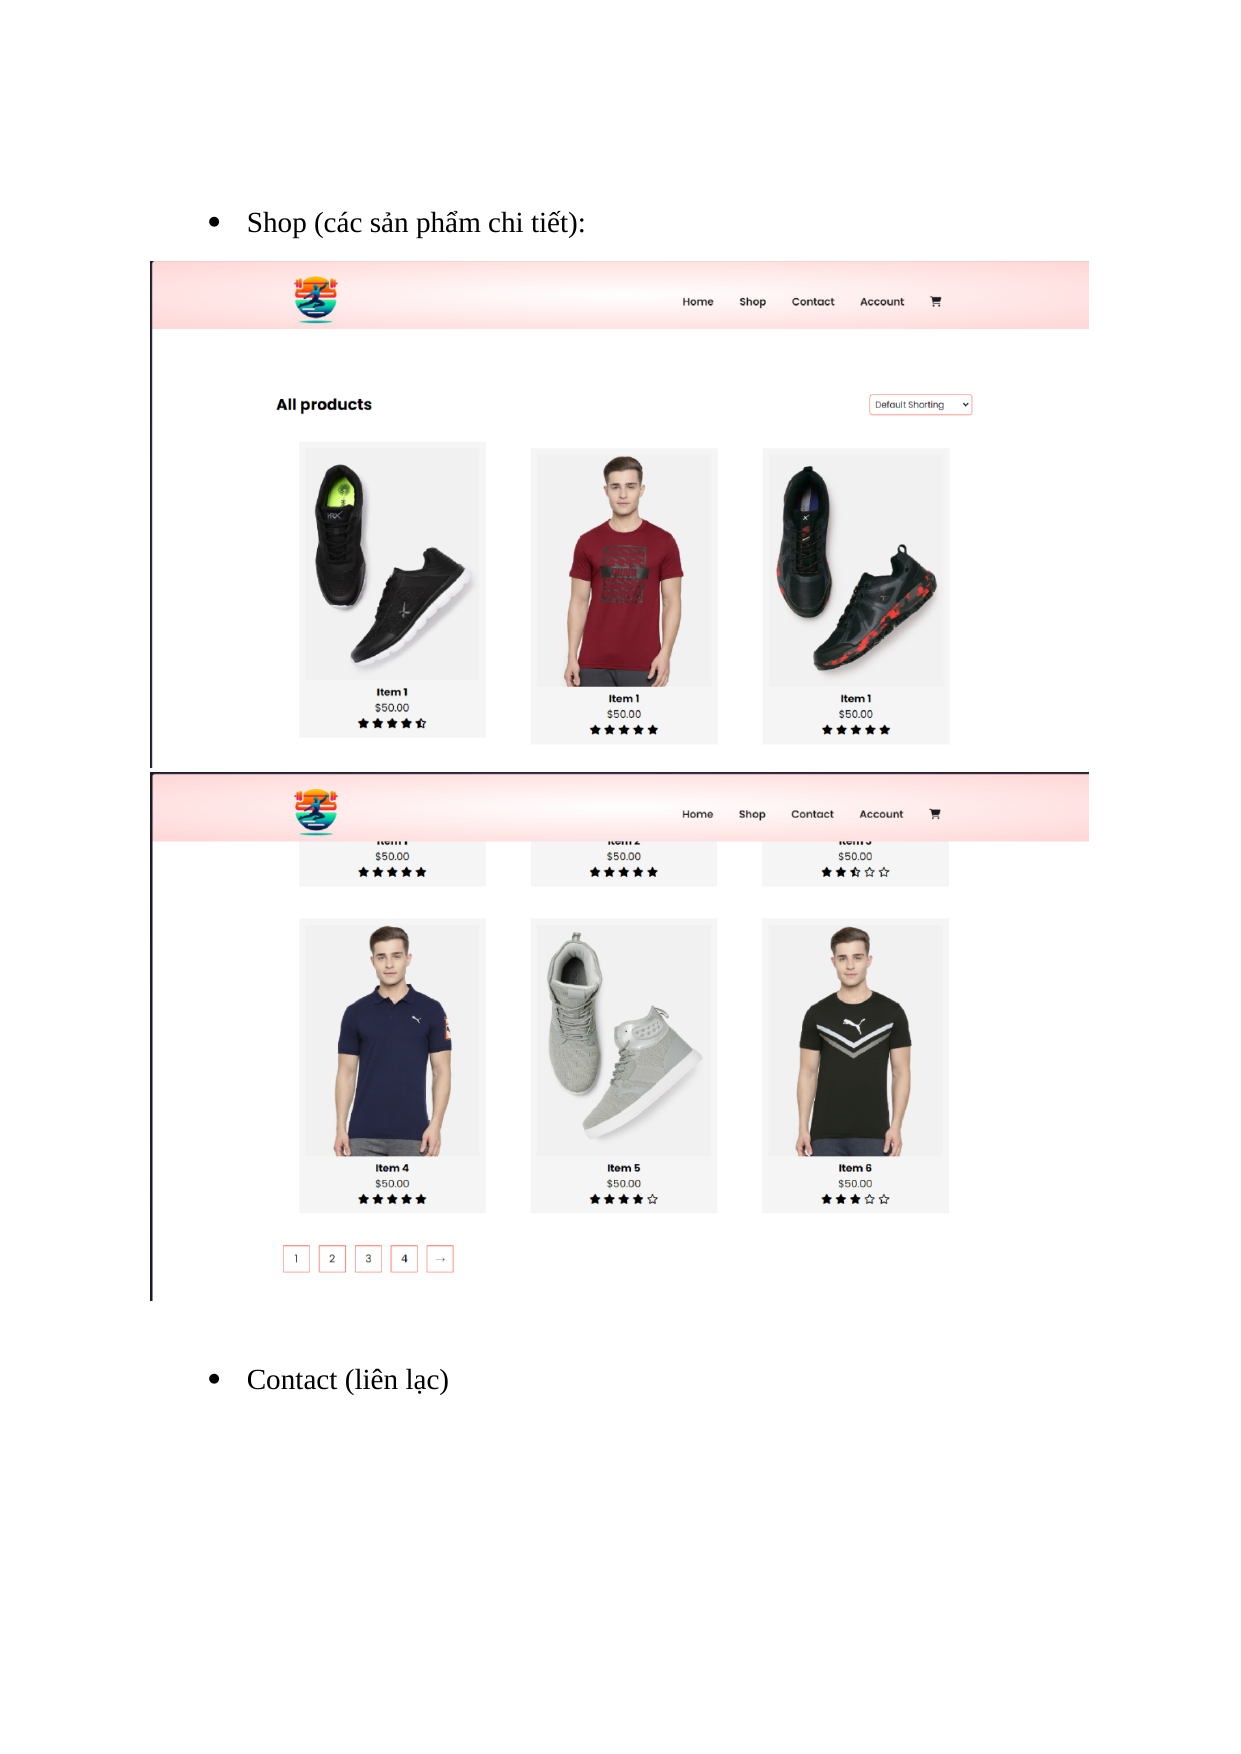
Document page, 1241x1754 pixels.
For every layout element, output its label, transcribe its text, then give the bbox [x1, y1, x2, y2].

picture [150, 261, 1089, 768]
list Contact (liên lạc) [209, 1362, 1090, 1396]
list Shop (các sản phẩm chi tiết): [209, 206, 1090, 239]
picture [150, 772, 1089, 1301]
